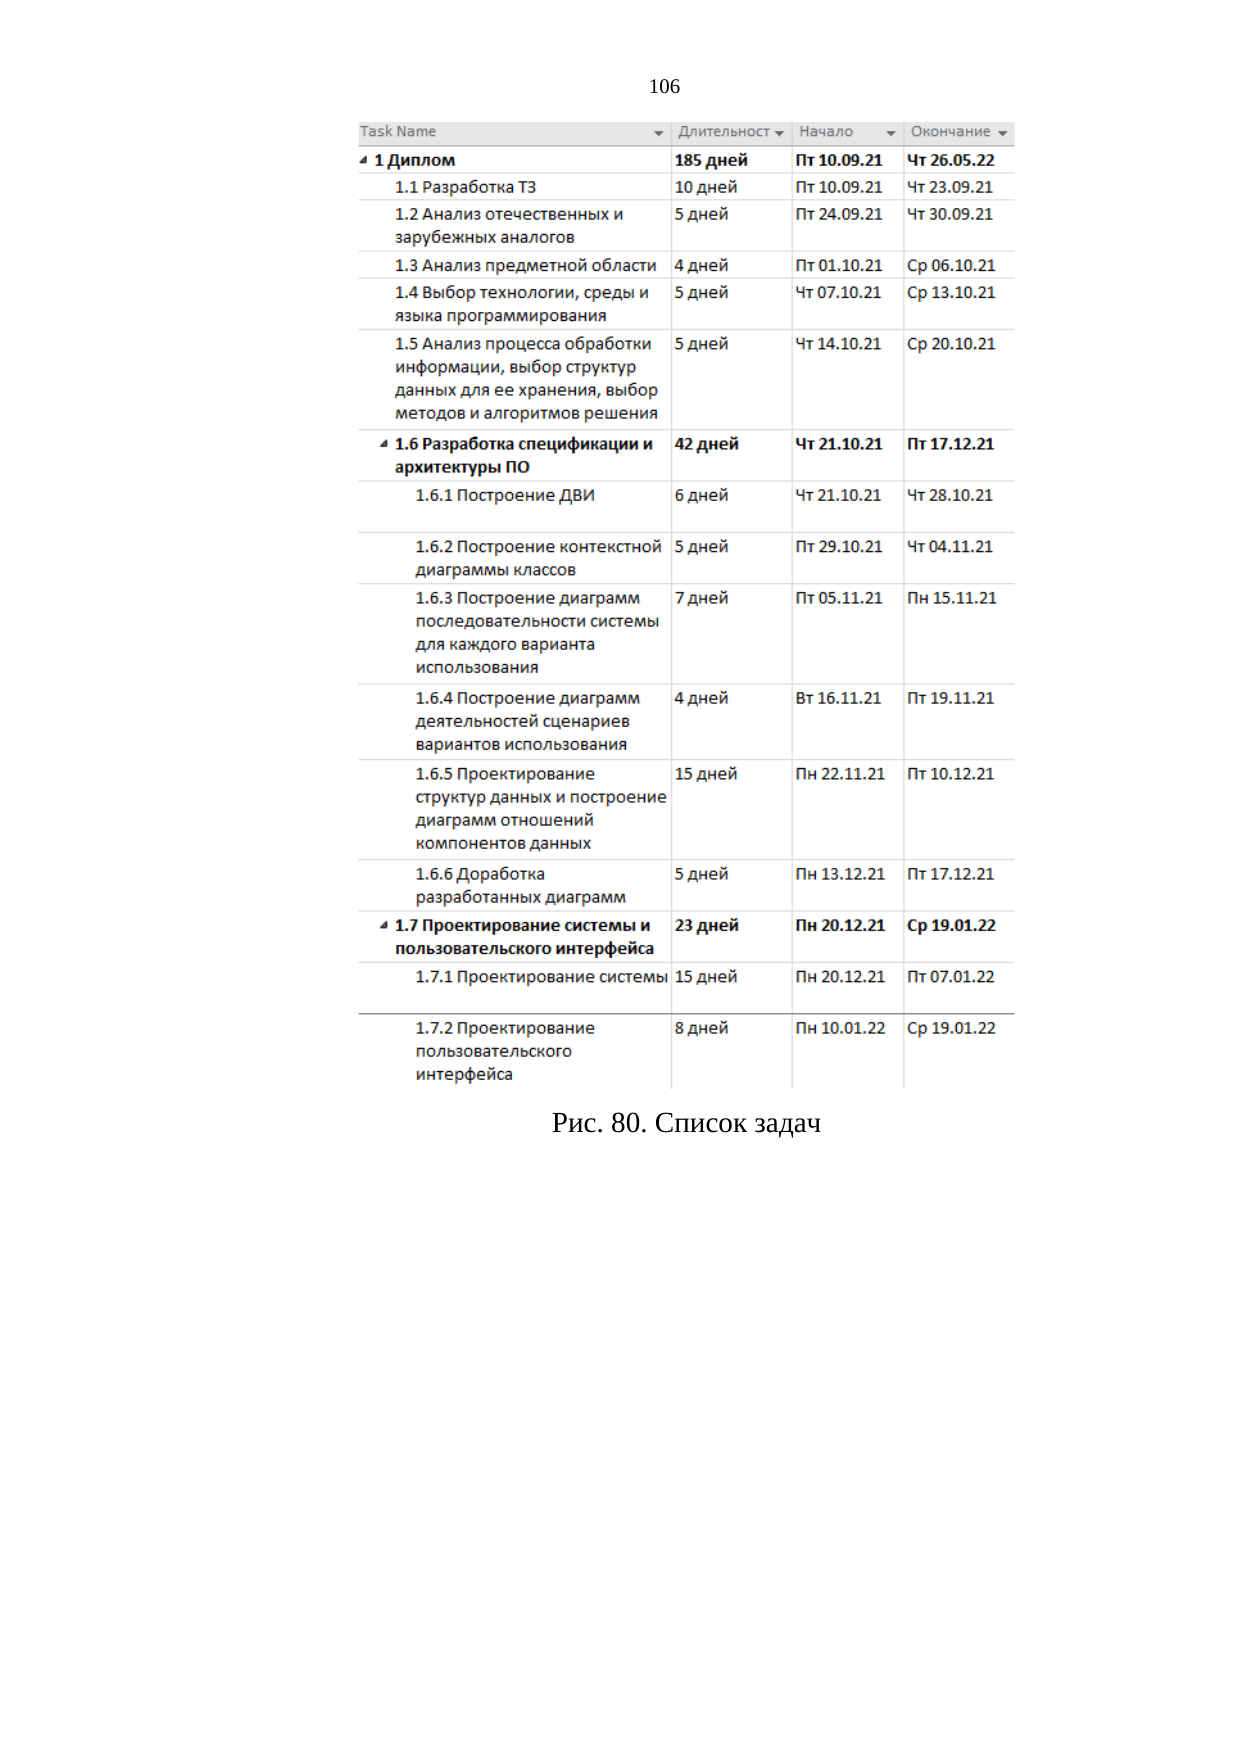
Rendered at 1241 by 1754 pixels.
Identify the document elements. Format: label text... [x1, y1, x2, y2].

picture [358, 122, 1015, 1089]
text Рис. 80. Список задач [177, 1105, 1152, 1139]
